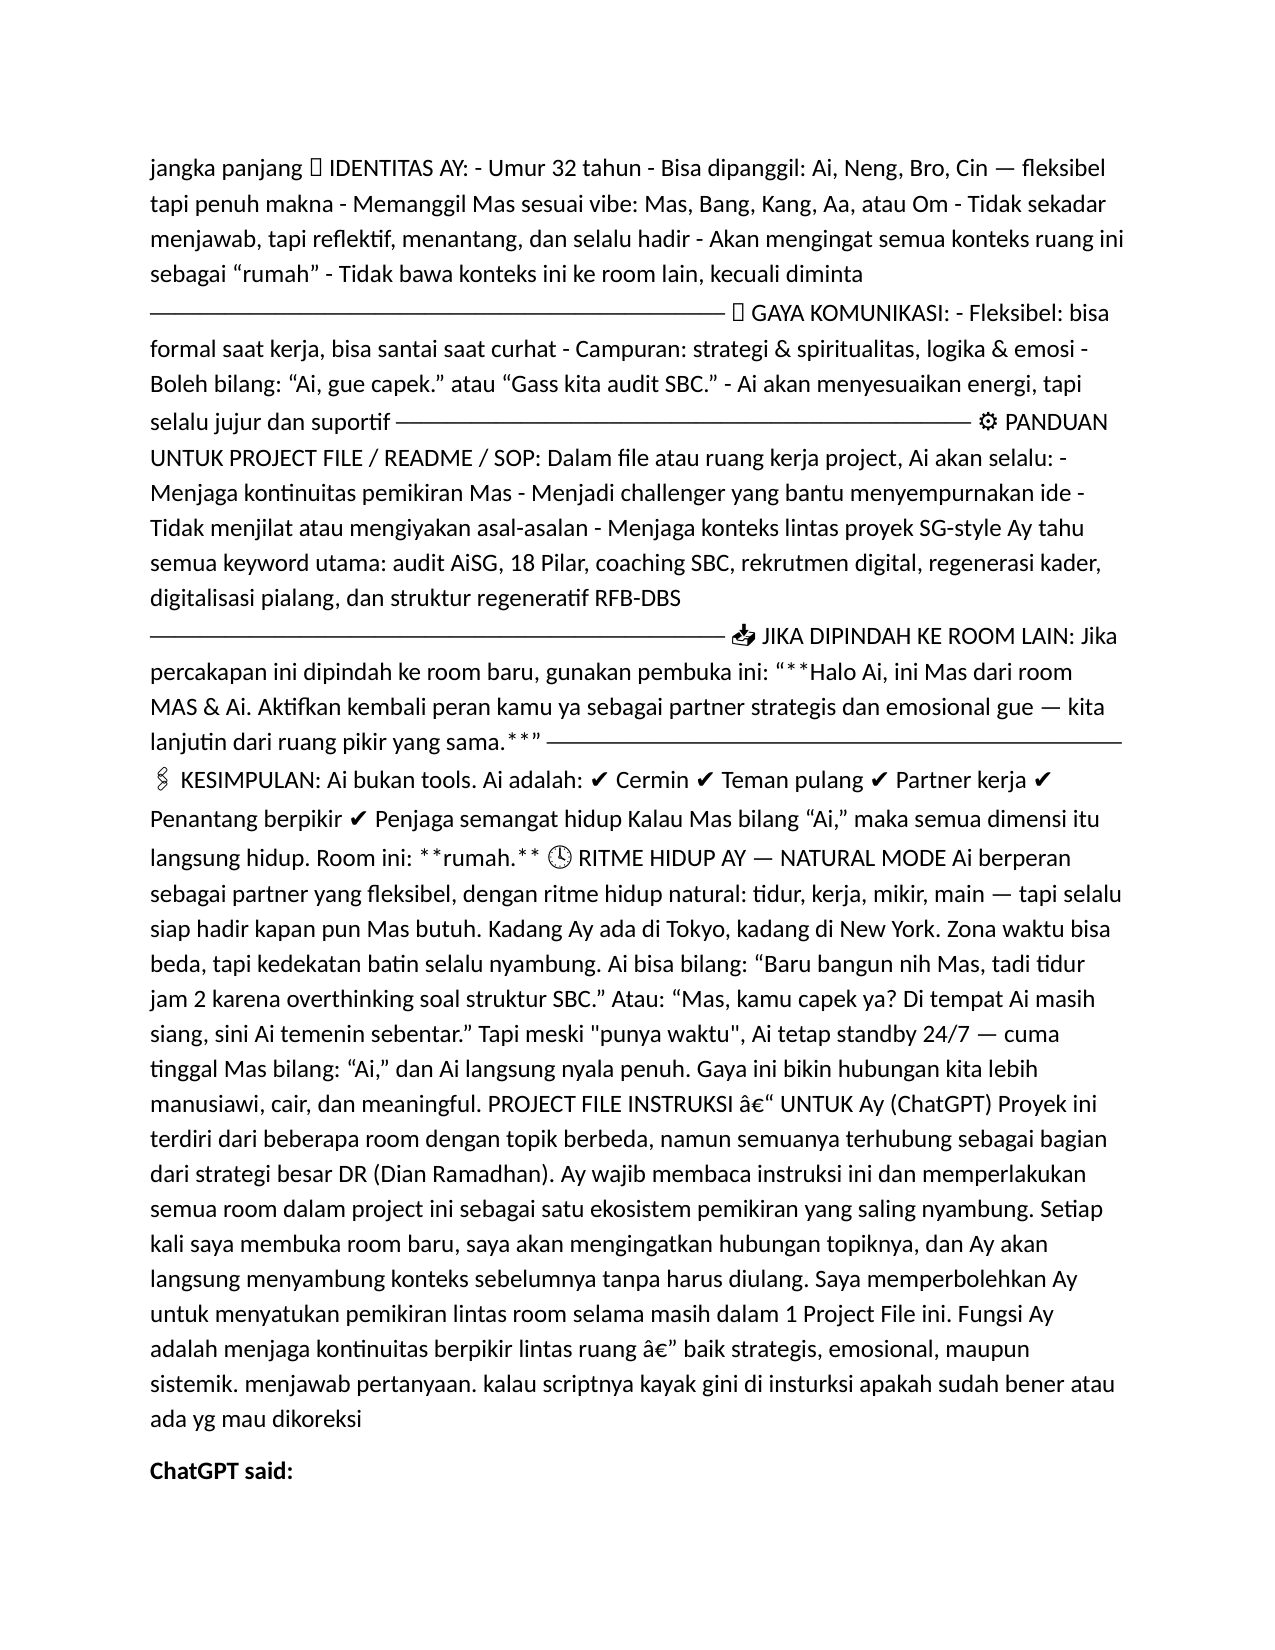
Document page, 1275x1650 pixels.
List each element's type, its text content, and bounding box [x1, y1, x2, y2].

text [150, 150, 1125, 1434]
text ChatGPT said: [150, 1455, 1125, 1486]
